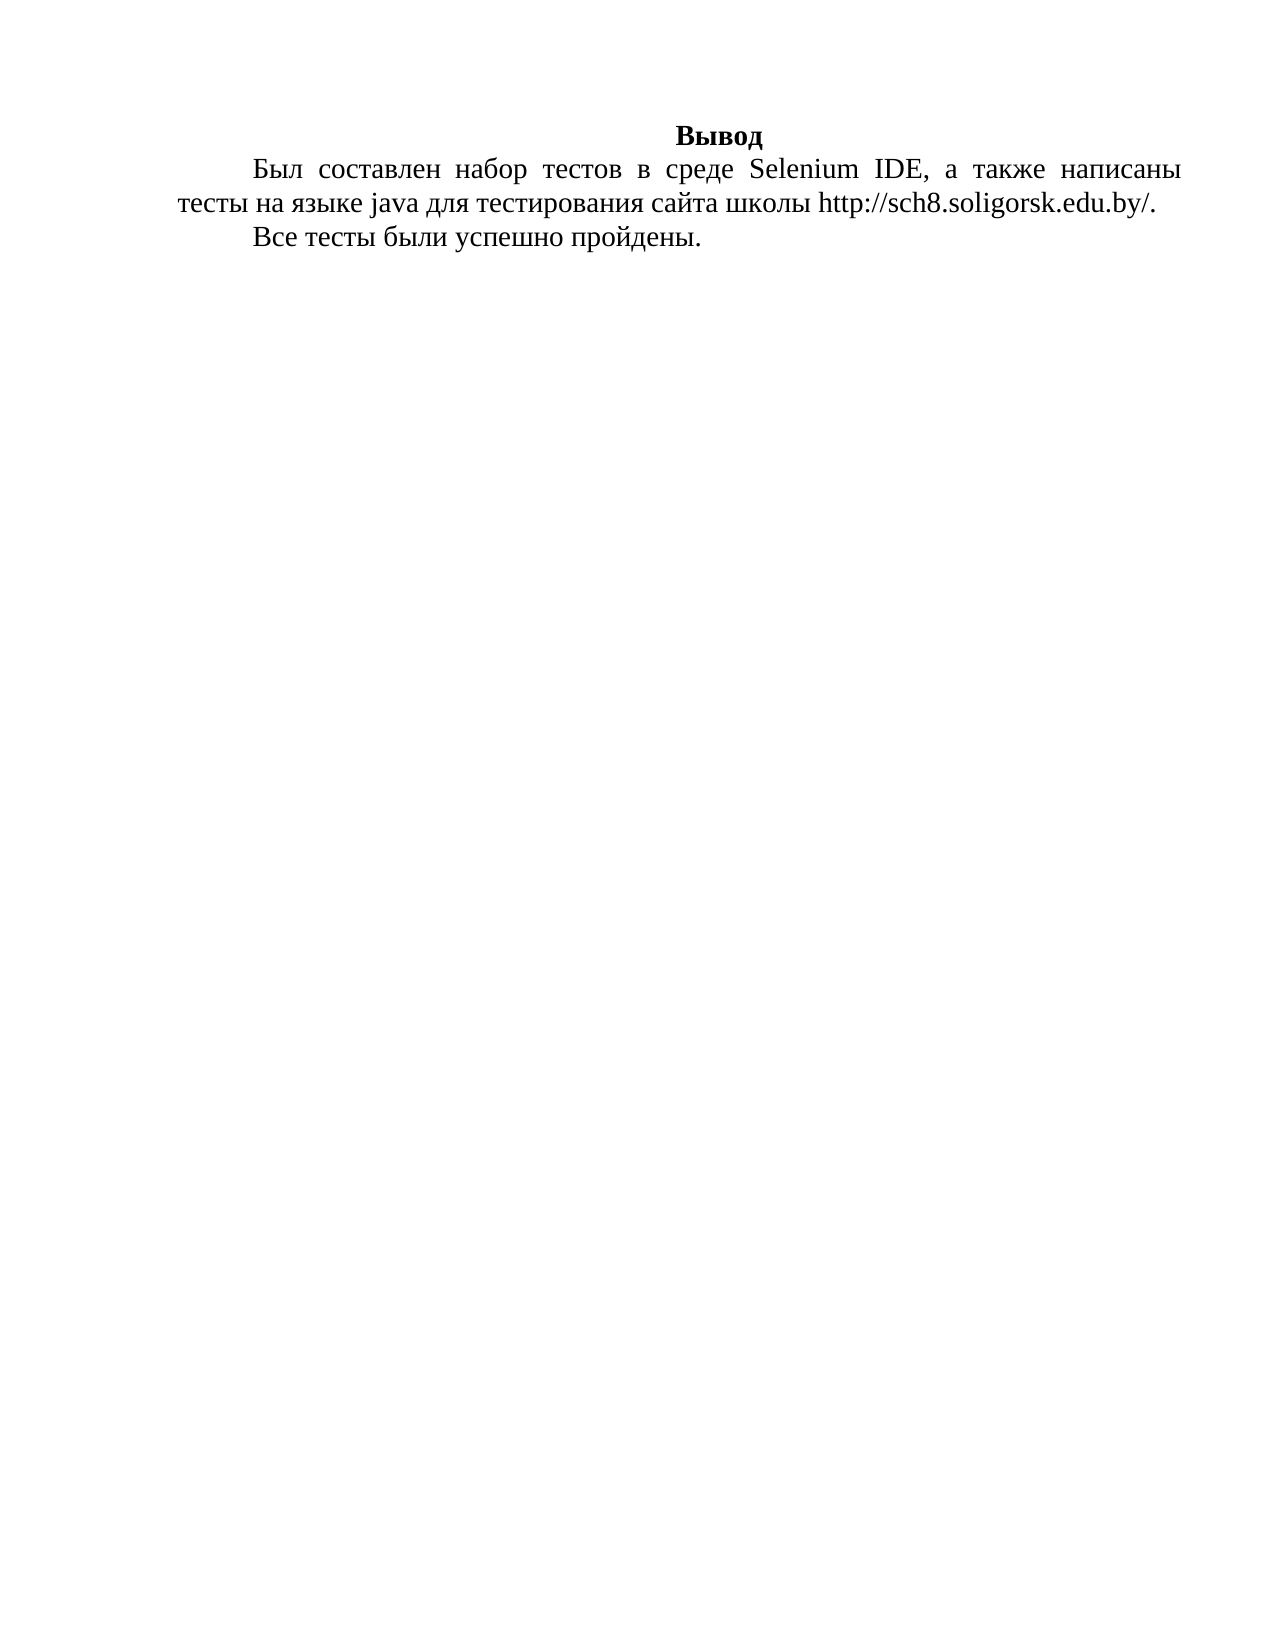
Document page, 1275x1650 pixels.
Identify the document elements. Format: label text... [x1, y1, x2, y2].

text Был составлен набор тестов в среде Selenium IDE, а также написаны тесты на языке java для тестирования сайта школы http://sch8.soligorsk.edu.by/. [177, 152, 1181, 219]
text Вывод [177, 118, 1261, 152]
text Все тесты были успешно пройдены. [177, 219, 1181, 252]
